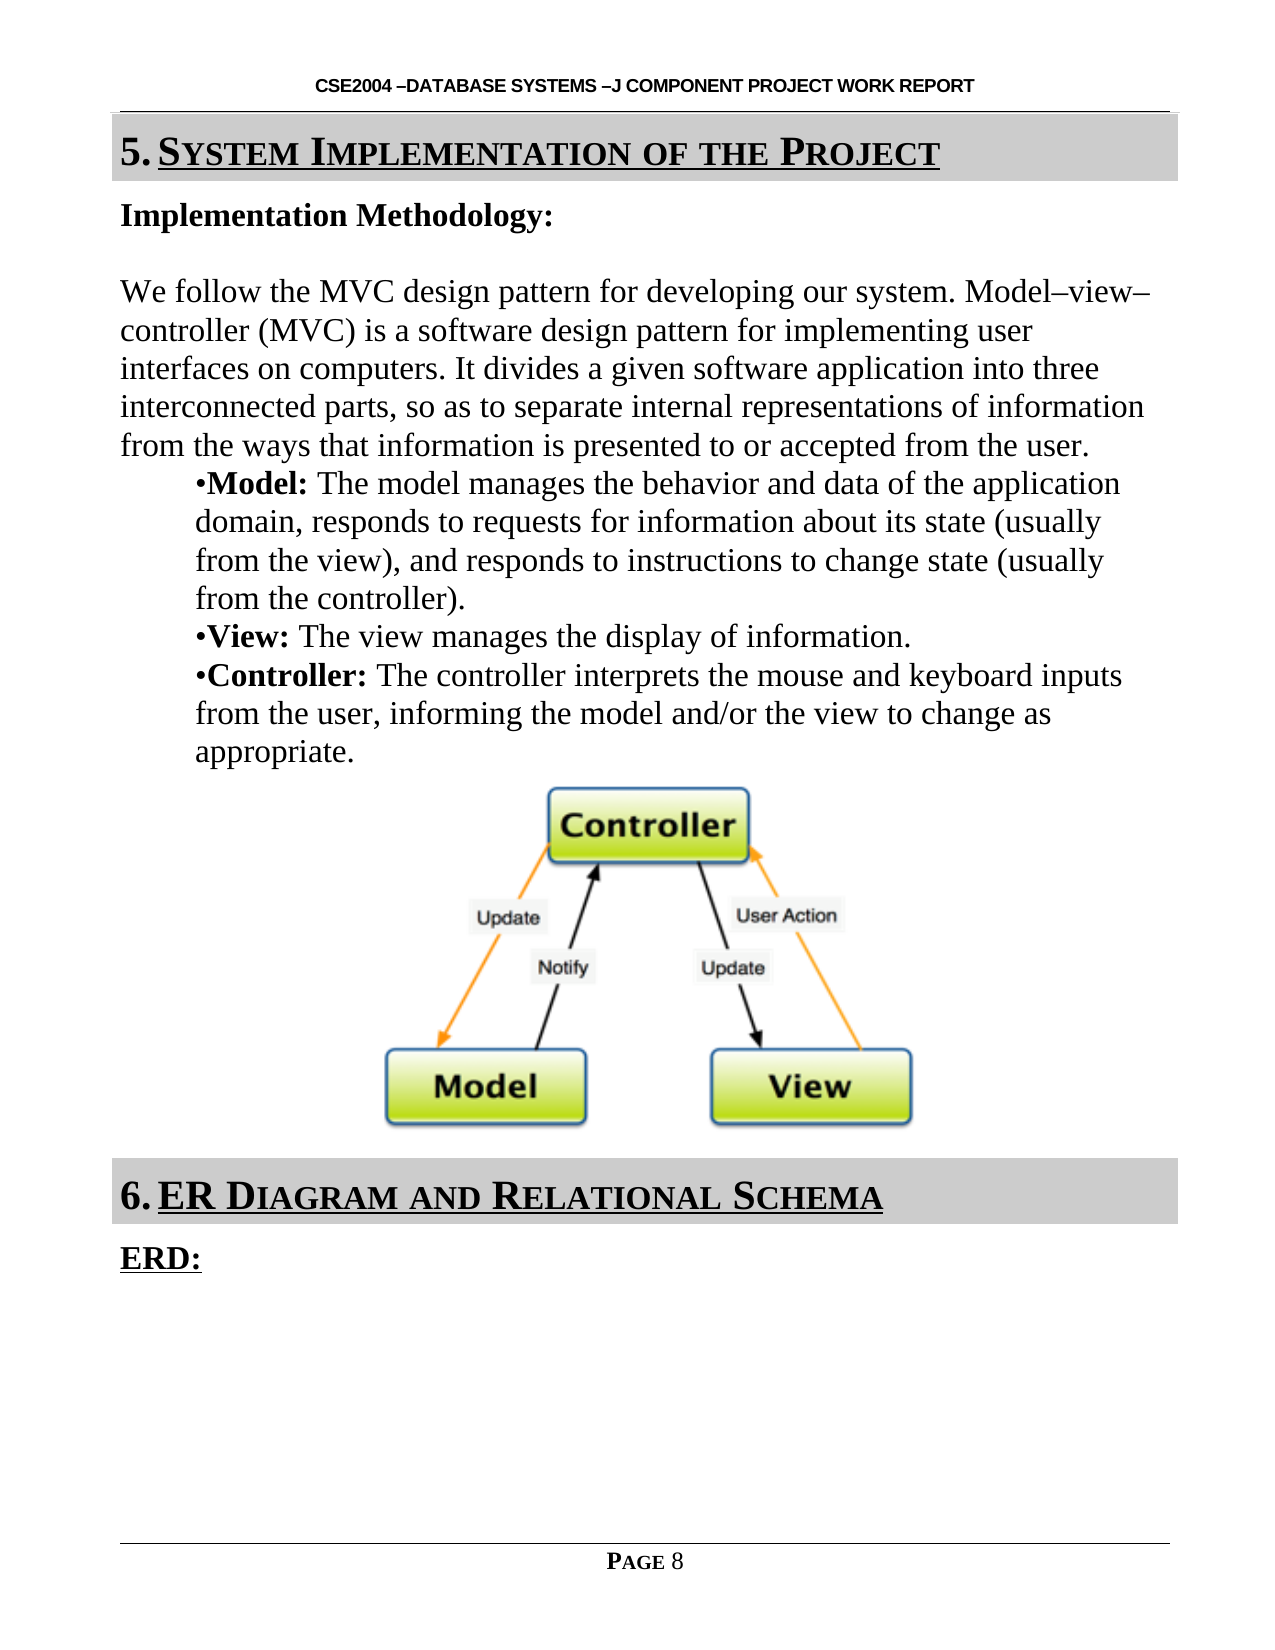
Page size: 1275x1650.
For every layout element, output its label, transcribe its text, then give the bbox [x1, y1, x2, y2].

picture [339, 769, 952, 1144]
text Implementation Methodology: [120, 195, 1170, 233]
text •Model: The model manages the behavior and data of the application domain, responds to requests for information about its state (usually from the view), and responds to instructions to change state (usually from the controller). [195, 463, 1170, 616]
text ERD: [120, 1238, 1170, 1277]
text We follow the MVC design pattern for developing our system. Model–view– controller (MVC) is a software design pattern for implementing user interfaces on computers. It divides a given software application into three interconnected parts, so as to separate internal representations of information from the ways that information is presented to or accepted from the user. [120, 271, 1170, 463]
text •Controller: The controller interprets the mouse and keyboard inputs from the user, informing the model and/or the view to change as appropriate. [195, 655, 1170, 770]
subtitle System Implementation of the Project [112, 114, 1178, 181]
subtitle ER Diagram and Relational Schema [112, 1158, 1178, 1224]
text •View: The view manages the display of information. [195, 616, 1170, 655]
